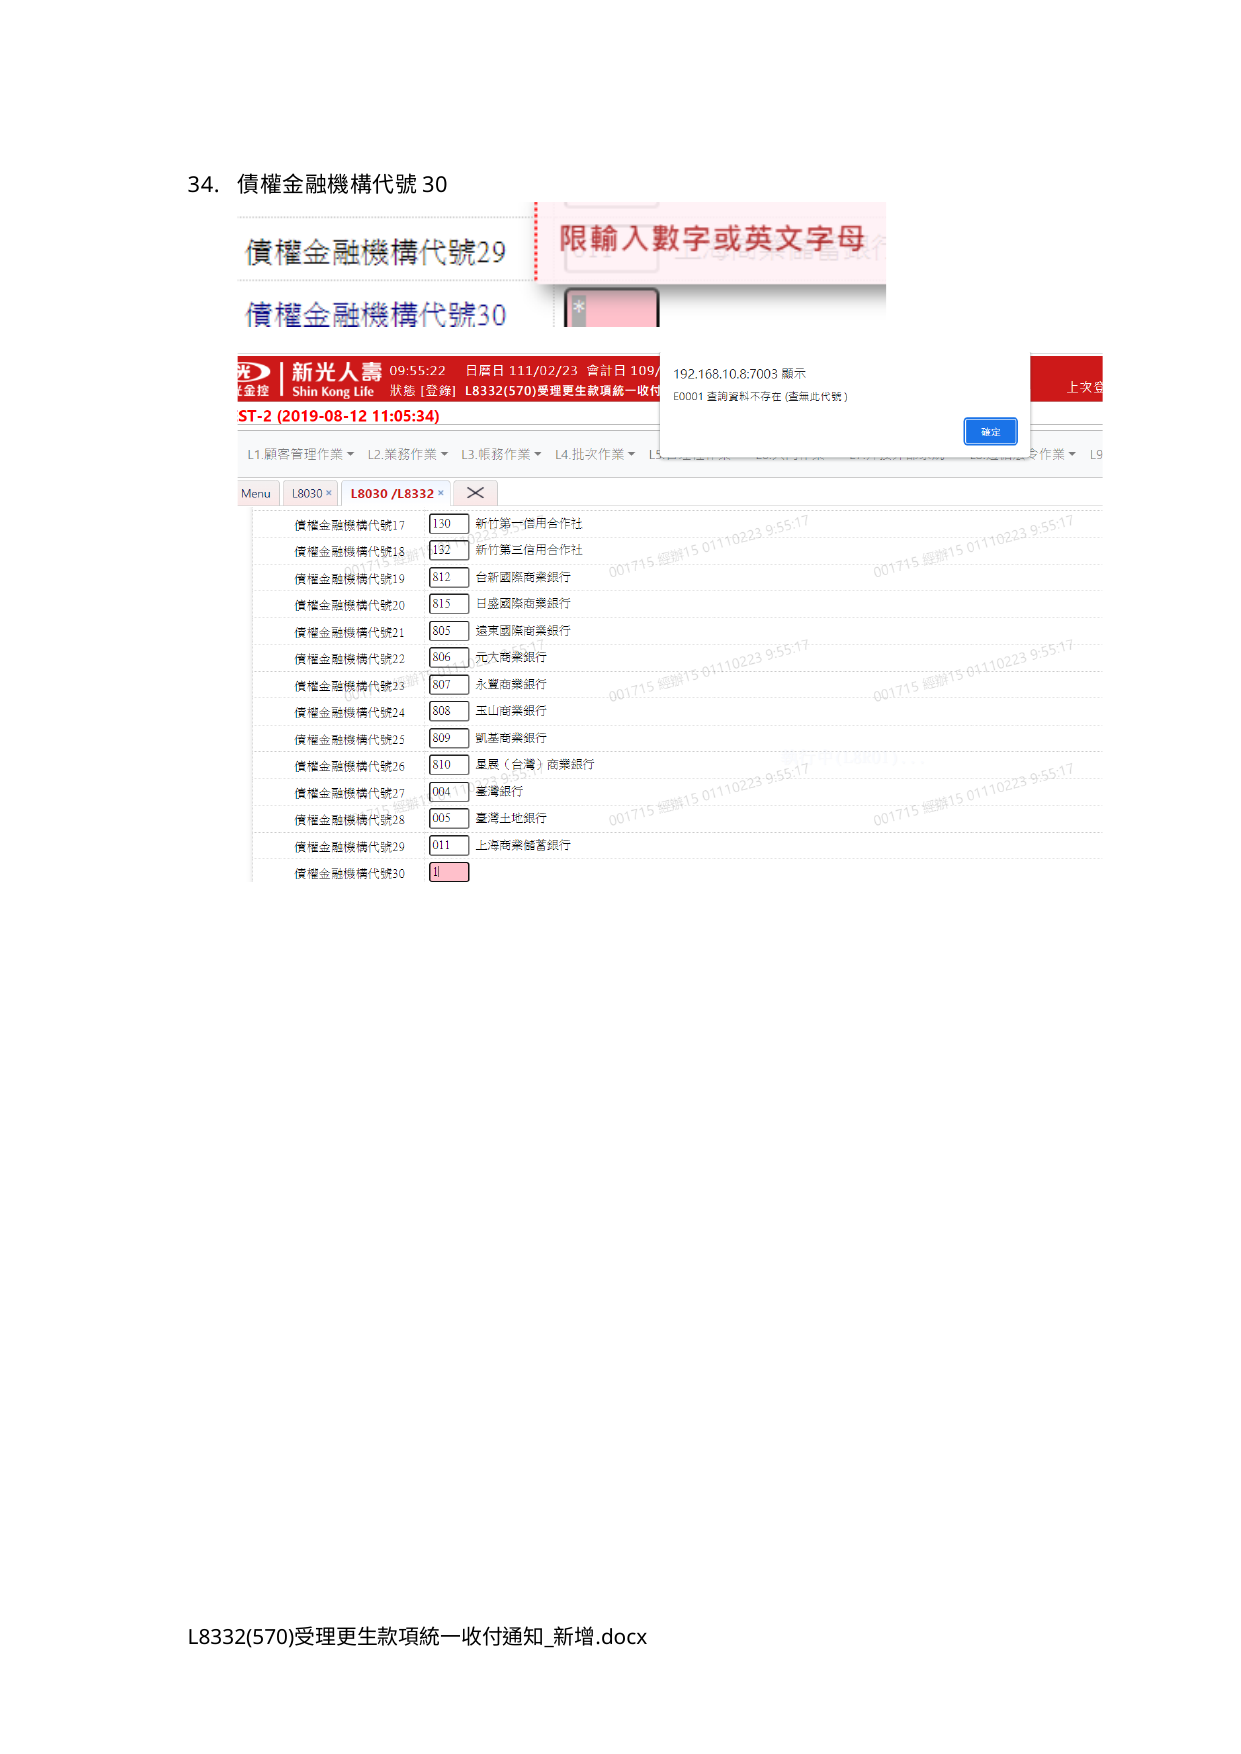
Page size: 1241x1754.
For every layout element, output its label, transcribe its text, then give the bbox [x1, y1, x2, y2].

picture [237, 202, 887, 327]
list 債權金融機構代號30 [187, 164, 1053, 202]
picture [237, 352, 1103, 882]
